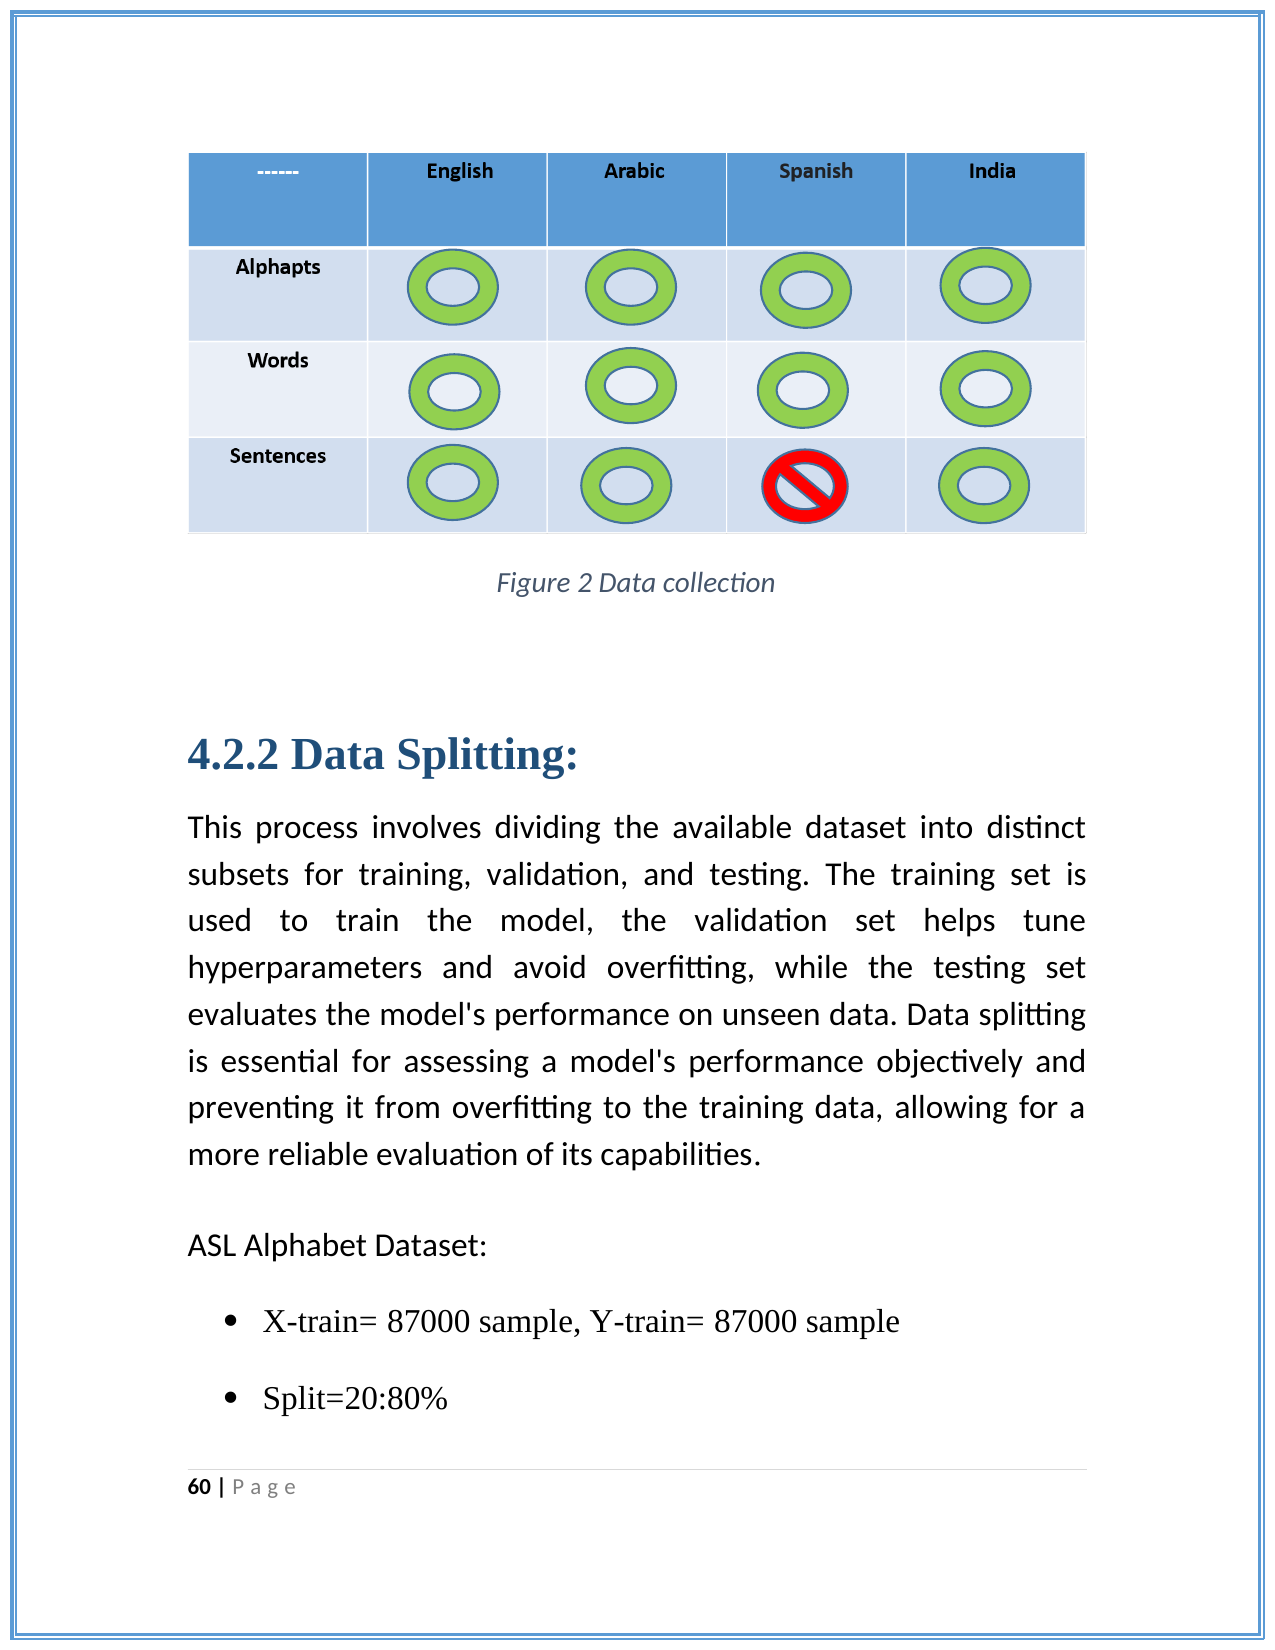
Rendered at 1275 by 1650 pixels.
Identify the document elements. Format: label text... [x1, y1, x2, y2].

list Split=20:80% [225, 1378, 1087, 1417]
picture [187, 150, 1088, 534]
text 4.2.2 Data Splitting: [187, 727, 962, 779]
text ASL Alphabet Dataset: [187, 1224, 1087, 1265]
list X-train= 87000 sample, Y-train= 87000 sample [225, 1302, 1087, 1340]
text Figure 2 Data collection [187, 564, 1087, 600]
text This process involves dividing the available dataset into distinct subsets for training, validation, and testing. The training set is used to train the model, the validation set helps tune hyperparameters and avoid overfitting, while the testing set evaluates the model's performance on unseen data. Data splitting is essential for assessing a model's performance objectively and preventing it from overfitting to the training data, allowing for a more reliable evaluation of its capabilities. [187, 806, 1087, 1174]
